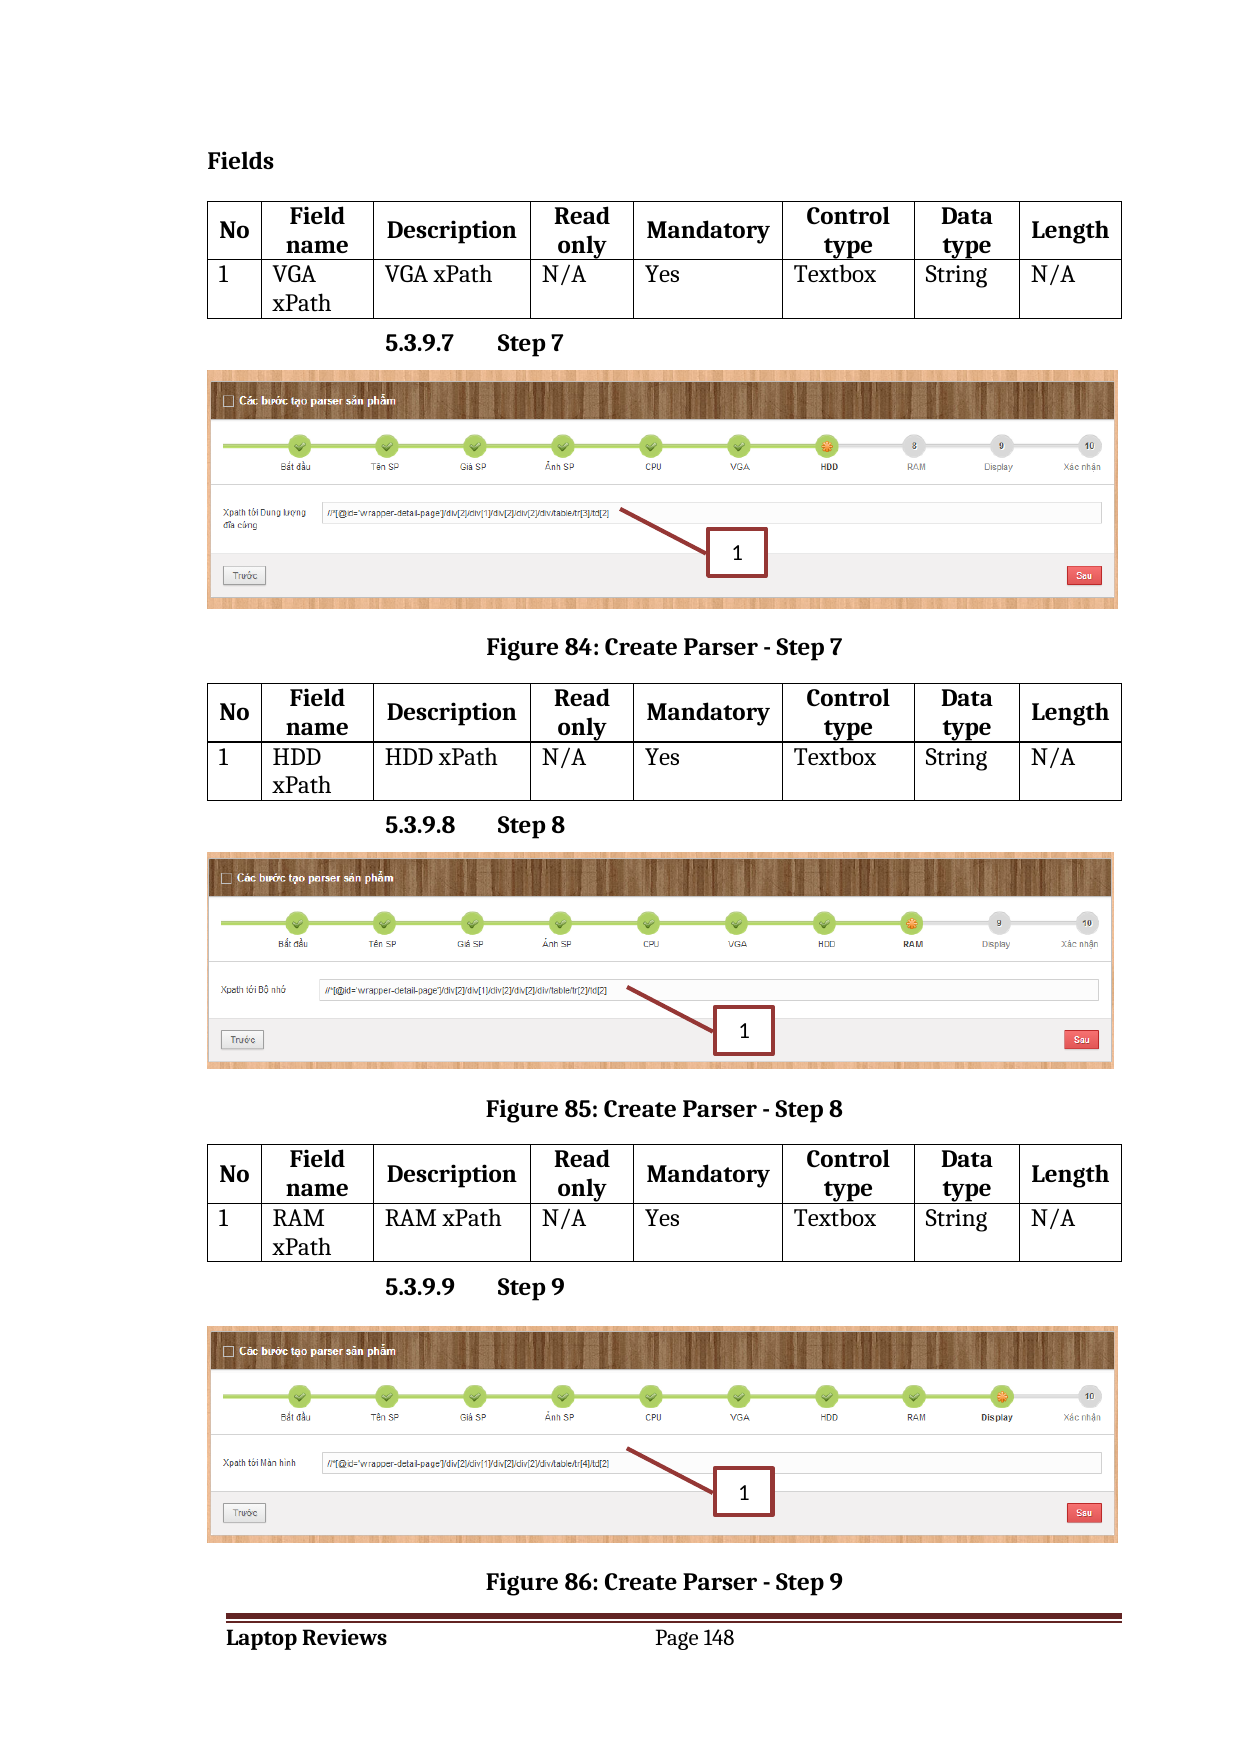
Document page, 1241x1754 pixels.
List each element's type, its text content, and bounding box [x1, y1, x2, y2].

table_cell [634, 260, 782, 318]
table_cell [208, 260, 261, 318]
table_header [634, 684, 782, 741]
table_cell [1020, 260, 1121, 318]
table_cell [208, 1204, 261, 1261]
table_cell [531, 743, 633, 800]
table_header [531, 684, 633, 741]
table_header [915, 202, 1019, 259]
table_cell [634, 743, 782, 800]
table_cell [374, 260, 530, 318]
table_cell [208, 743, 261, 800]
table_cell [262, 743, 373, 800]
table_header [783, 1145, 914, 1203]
text Fields [207, 147, 1122, 176]
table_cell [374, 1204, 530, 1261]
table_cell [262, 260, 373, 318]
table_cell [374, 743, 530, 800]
text Figure 84: Create Parser - Step 7 [207, 633, 1122, 662]
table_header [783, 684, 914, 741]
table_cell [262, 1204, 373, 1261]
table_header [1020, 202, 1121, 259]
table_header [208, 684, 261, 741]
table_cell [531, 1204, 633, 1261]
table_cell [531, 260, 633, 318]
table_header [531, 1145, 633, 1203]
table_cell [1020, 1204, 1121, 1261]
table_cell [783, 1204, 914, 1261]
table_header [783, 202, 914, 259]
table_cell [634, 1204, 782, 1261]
subtitle Step 9 [385, 1273, 1122, 1301]
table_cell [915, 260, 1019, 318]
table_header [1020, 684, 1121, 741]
subtitle Step 7 [385, 329, 1122, 358]
picture [207, 370, 1123, 609]
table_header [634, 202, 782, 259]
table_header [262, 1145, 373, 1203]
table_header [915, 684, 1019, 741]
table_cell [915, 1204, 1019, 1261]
text Figure 86: Create Parser - Step 9 [207, 1568, 1122, 1597]
picture [207, 1326, 1123, 1544]
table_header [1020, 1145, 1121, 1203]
subtitle Step 8 [385, 811, 1122, 840]
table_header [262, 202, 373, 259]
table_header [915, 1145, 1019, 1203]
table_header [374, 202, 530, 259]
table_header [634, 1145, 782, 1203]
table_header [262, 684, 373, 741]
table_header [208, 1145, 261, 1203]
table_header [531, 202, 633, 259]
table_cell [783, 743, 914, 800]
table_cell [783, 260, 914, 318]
picture [207, 852, 1123, 1070]
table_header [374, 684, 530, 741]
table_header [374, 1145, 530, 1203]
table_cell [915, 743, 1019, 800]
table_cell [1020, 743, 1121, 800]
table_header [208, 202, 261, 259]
text Figure 85: Create Parser - Step 8 [207, 1094, 1122, 1123]
